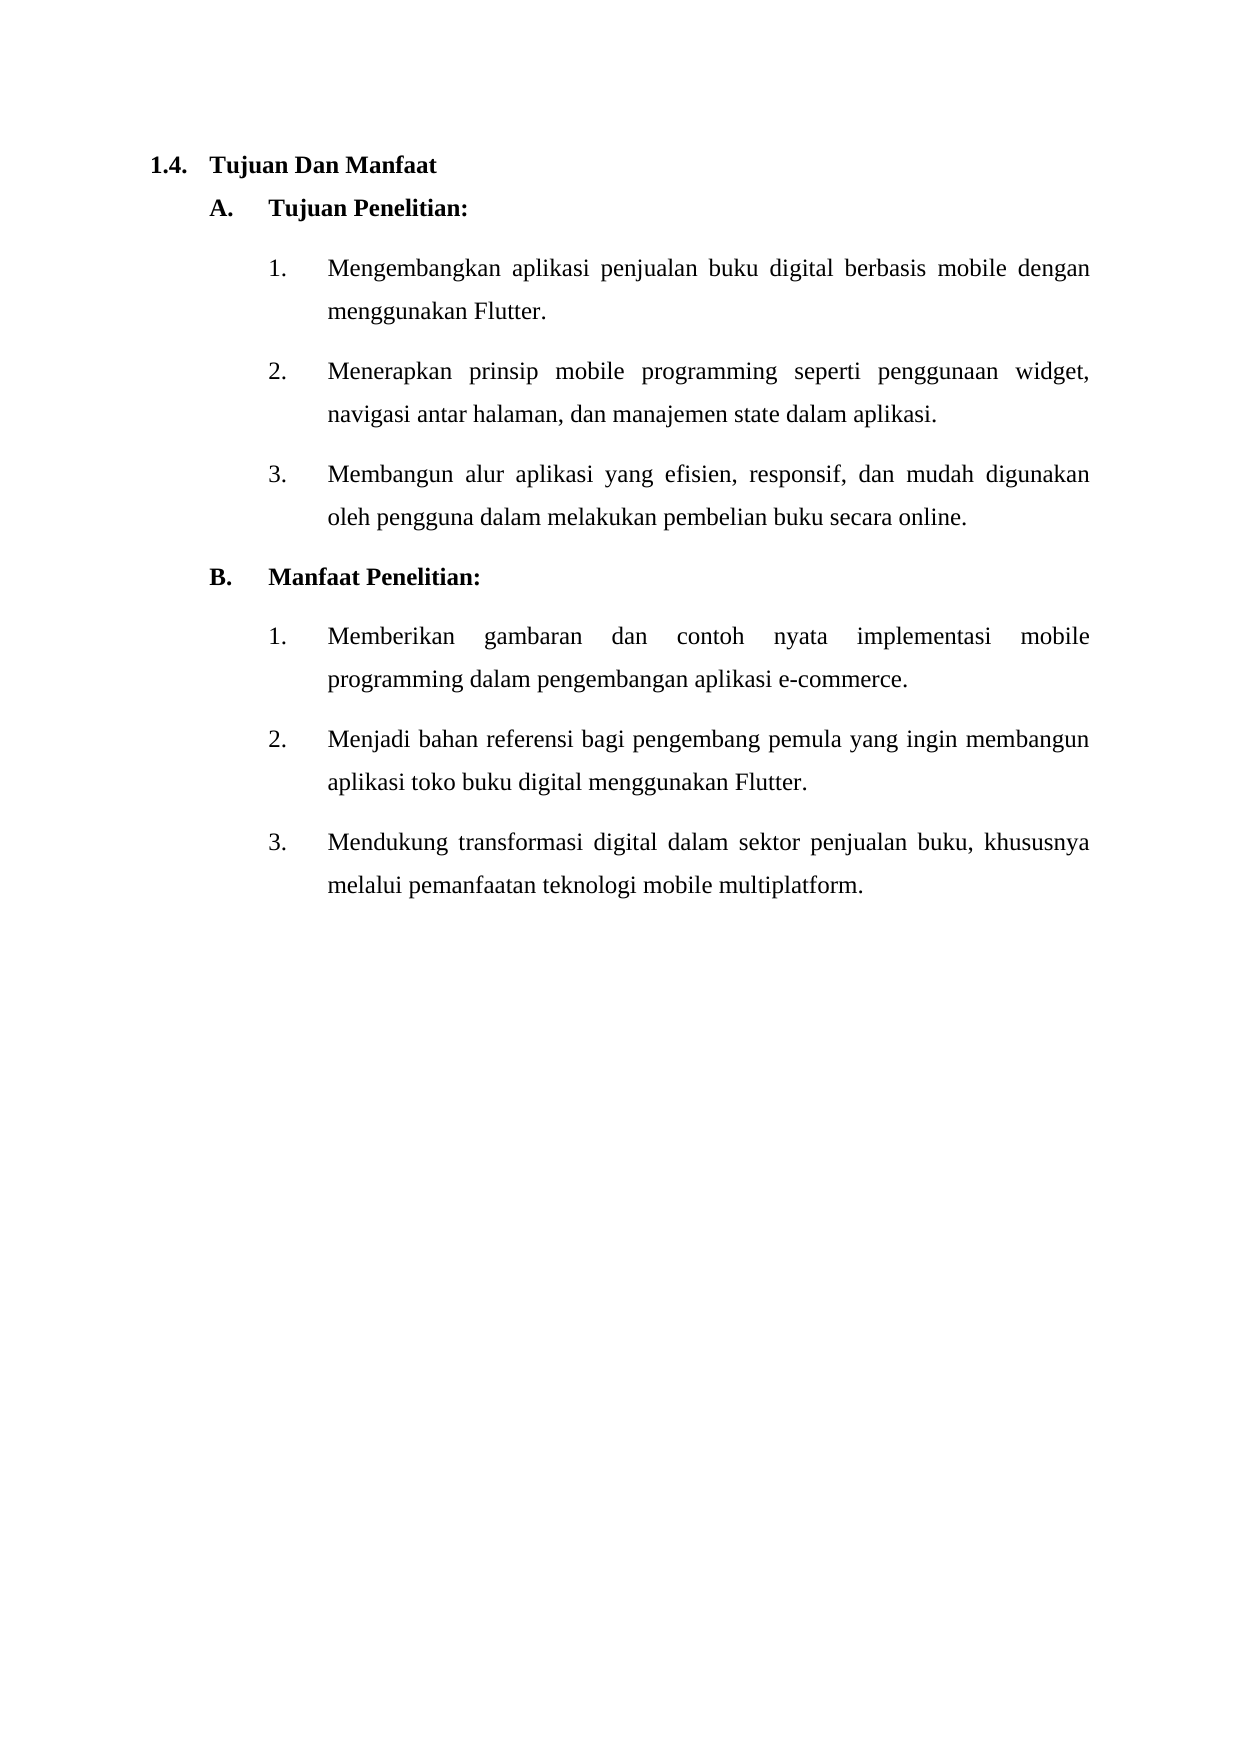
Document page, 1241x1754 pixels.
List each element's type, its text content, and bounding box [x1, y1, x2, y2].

list Manfaat Penelitian: [209, 562, 1090, 590]
list Menjadi bahan referensi bagi pengembang pemula yang ingin membangun aplikasi toko buku digital menggunakan Flutter. [268, 724, 1090, 796]
list Menerapkan prinsip mobile programming seperti penggunaan widget, navigasi antar halaman, dan manajemen state dalam aplikasi. [268, 356, 1090, 428]
list Memberikan gambaran dan contoh nyata implementasi mobile programming dalam pengembangan aplikasi e-commerce. [268, 621, 1090, 693]
list Membangun alur aplikasi yang efisien, responsif, dan mudah digunakan oleh pengguna dalam melakukan pembelian buku secara online. [268, 459, 1090, 531]
subtitle Tujuan Dan Manfaat [150, 150, 1090, 179]
list Tujuan Penelitian: [209, 193, 1090, 222]
list Mengembangkan aplikasi penjualan buku digital berbasis mobile dengan menggunakan Flutter. [268, 253, 1090, 325]
list Mendukung transformasi digital dalam sektor penjualan buku, khususnya melalui pemanfaatan teknologi mobile multiplatform. [268, 827, 1090, 899]
